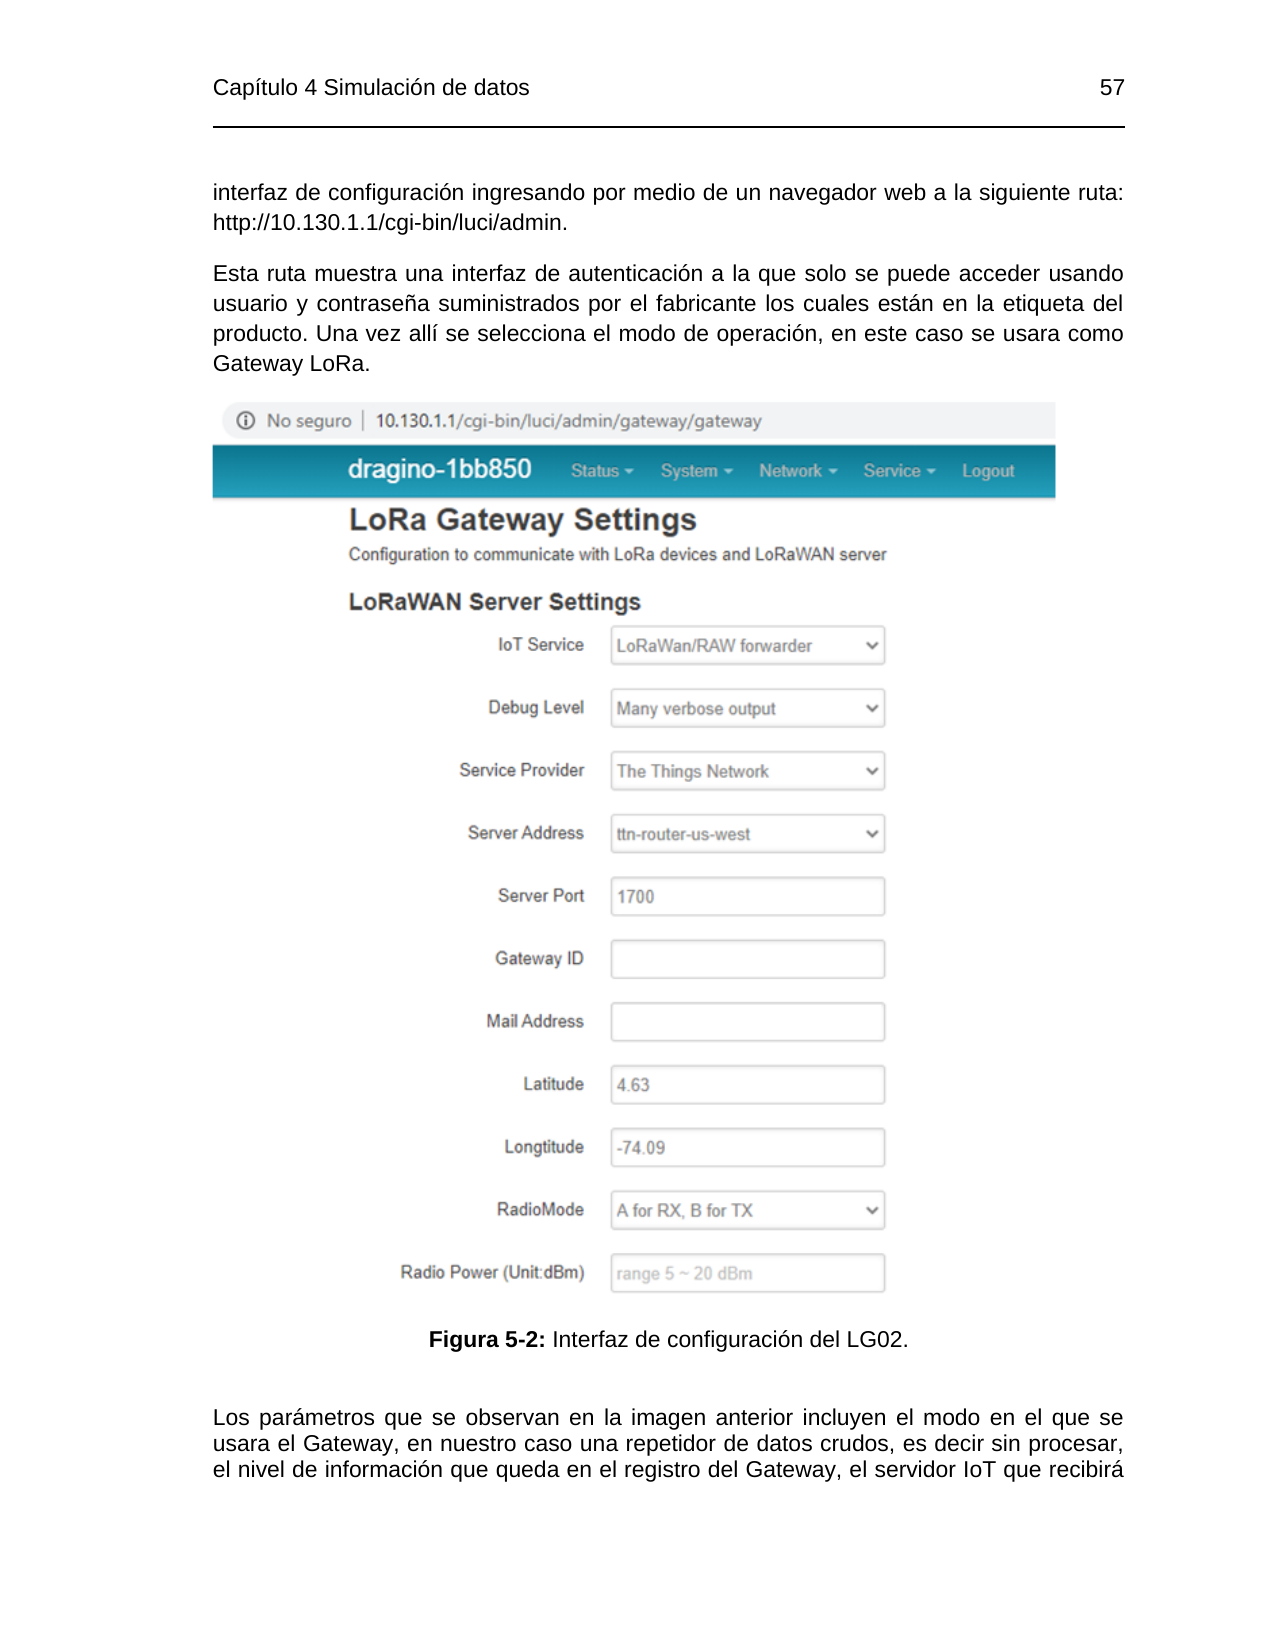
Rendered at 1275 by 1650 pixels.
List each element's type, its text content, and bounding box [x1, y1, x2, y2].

text Esta ruta muestra una interfaz de autenticación a la que solo se puede acceder usando usuario y contraseña suministrados por el fabricante los cuales están en la etiqueta del producto. Una vez allí se selecciona el modo de operación, en este caso se usara como Gateway LoRa. [213, 260, 1125, 377]
picture [212, 401, 1057, 1302]
list Figura 5-2: Interfaz de configuración del LG02. [213, 1326, 1125, 1353]
